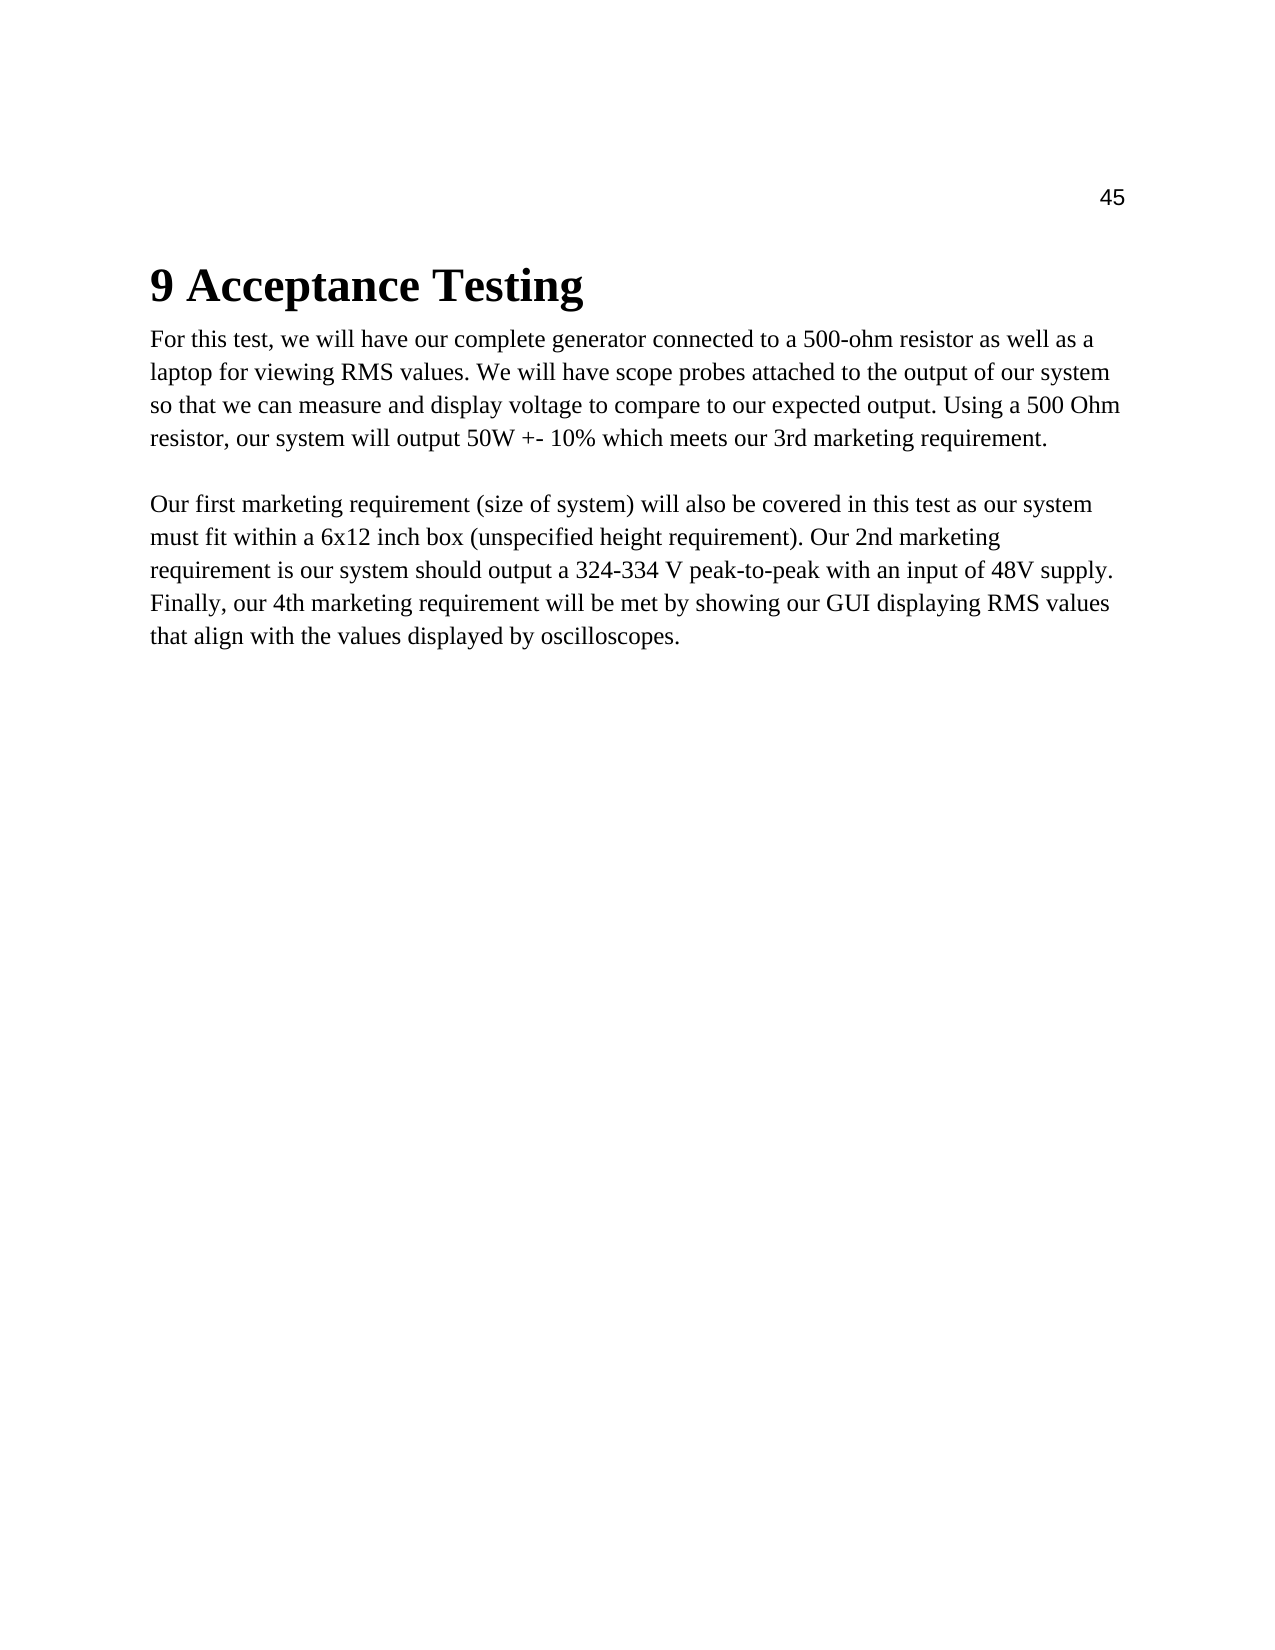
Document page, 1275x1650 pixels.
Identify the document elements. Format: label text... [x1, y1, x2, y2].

subtitle 9 Acceptance Testing [150, 256, 1125, 311]
text For this test, we will have our complete generator connected to a 500-ohm resistor as well as a laptop for viewing RMS values. We will have scope probes attached to the output of our system so that we can measure and display voltage to compare to our expected output. Using a 500 Ohm resistor, our system will output 50W +- 10% which meets our 3rd marketing requirement. [150, 324, 1125, 452]
text Our first marketing requirement (size of system) will also be covered in this test as our system must fit within a 6x12 inch box (unspecified height requirement). Our 2nd marketing requirement is our system should output a 324-334 V peak-to-peak with an input of 48V supply. Finally, our 4th marketing requirement will be met by showing our GUI displaying RMS values that align with the values displayed by oscilloscopes. [150, 489, 1125, 650]
